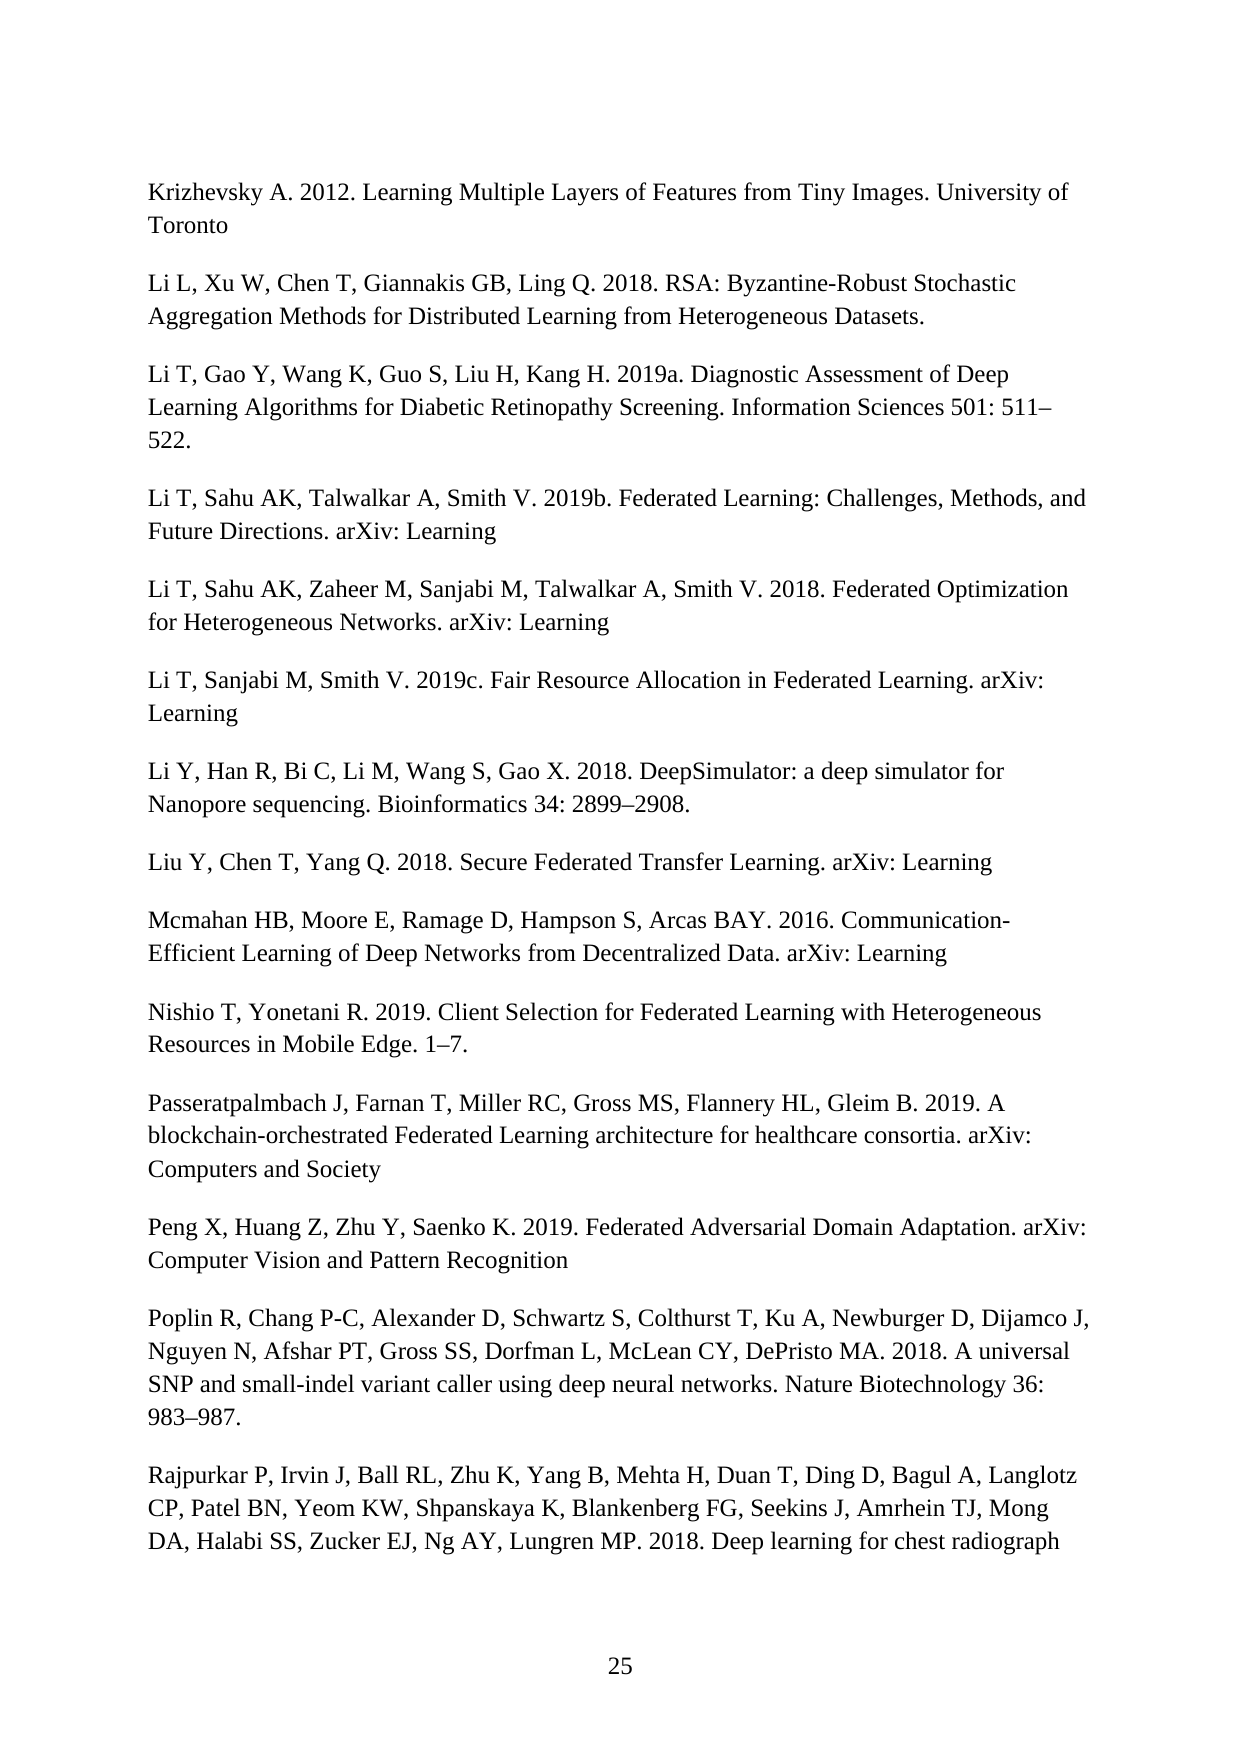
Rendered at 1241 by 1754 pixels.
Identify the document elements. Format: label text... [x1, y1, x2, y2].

text Peng X, Huang Z, Zhu Y, Saenko K. 2019. Federated Adversarial Domain Adaptation. arXiv: Computer Vision and Pattern Recognition [148, 1212, 1092, 1273]
text Passeratpalmbach J, Farnan T, Miller RC, Gross MS, Flannery HL, Gleim B. 2019. A blockchain-orchestrated Federated Learning architecture for healthcare consortia. arXiv: Computers and Society [148, 1088, 1092, 1182]
text Li T, Gao Y, Wang K, Guo S, Liu H, Kang H. 2019a. Diagnostic Assessment of Deep Learning Algorithms for Diabetic Retinopathy Screening. Information Sciences 501: 511–522. [148, 359, 1092, 454]
text Li T, Sanjabi M, Smith V. 2019c. Fair Resource Allocation in Federated Learning. arXiv: Learning [148, 665, 1092, 727]
text Li L, Xu W, Chen T, Giannakis GB, Ling Q. 2018. RSA: Byzantine-Robust Stochastic Aggregation Methods for Distributed Learning from Heterogeneous Datasets. [148, 268, 1092, 330]
text Li Y, Han R, Bi C, Li M, Wang S, Gao X. 2018. DeepSimulator: a deep simulator for Nanopore sequencing. Bioinformatics 34: 2899–2908. [148, 756, 1092, 818]
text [148, 1460, 1092, 1554]
text Li T, Sahu AK, Zaheer M, Sanjabi M, Talwalkar A, Smith V. 2018. Federated Optimization for Heterogeneous Networks. arXiv: Learning [148, 574, 1092, 636]
text Liu Y, Chen T, Yang Q. 2018. Secure Federated Transfer Learning. arXiv: Learning [148, 847, 1092, 876]
text Li T, Sahu AK, Talwalkar A, Smith V. 2019b. Federated Learning: Challenges, Methods, and Future Directions. arXiv: Learning [148, 483, 1092, 545]
text Mcmahan HB, Moore E, Ramage D, Hampson S, Arcas BAY. 2016. Communication-Efficient Learning of Deep Networks from Decentralized Data. arXiv: Learning [148, 906, 1092, 967]
text Nishio T, Yonetani R. 2019. Client Selection for Federated Learning with Heterogeneous Resources in Mobile Edge. 1–7. [148, 997, 1092, 1058]
text Poplin R, Chang P-C, Alexander D, Schwartz S, Colthurst T, Ku A, Newburger D, Dijamco J, Nguyen N, Afshar PT, Gross SS, Dorfman L, McLean CY, DePristo MA. 2018. A universal SNP and small-indel variant caller using deep neural networks. Nature Biotechnology 36: 983–987. [148, 1303, 1092, 1431]
text Krizhevsky A. 2012. Learning Multiple Layers of Features from Tiny Images. University of Toronto [148, 177, 1092, 239]
